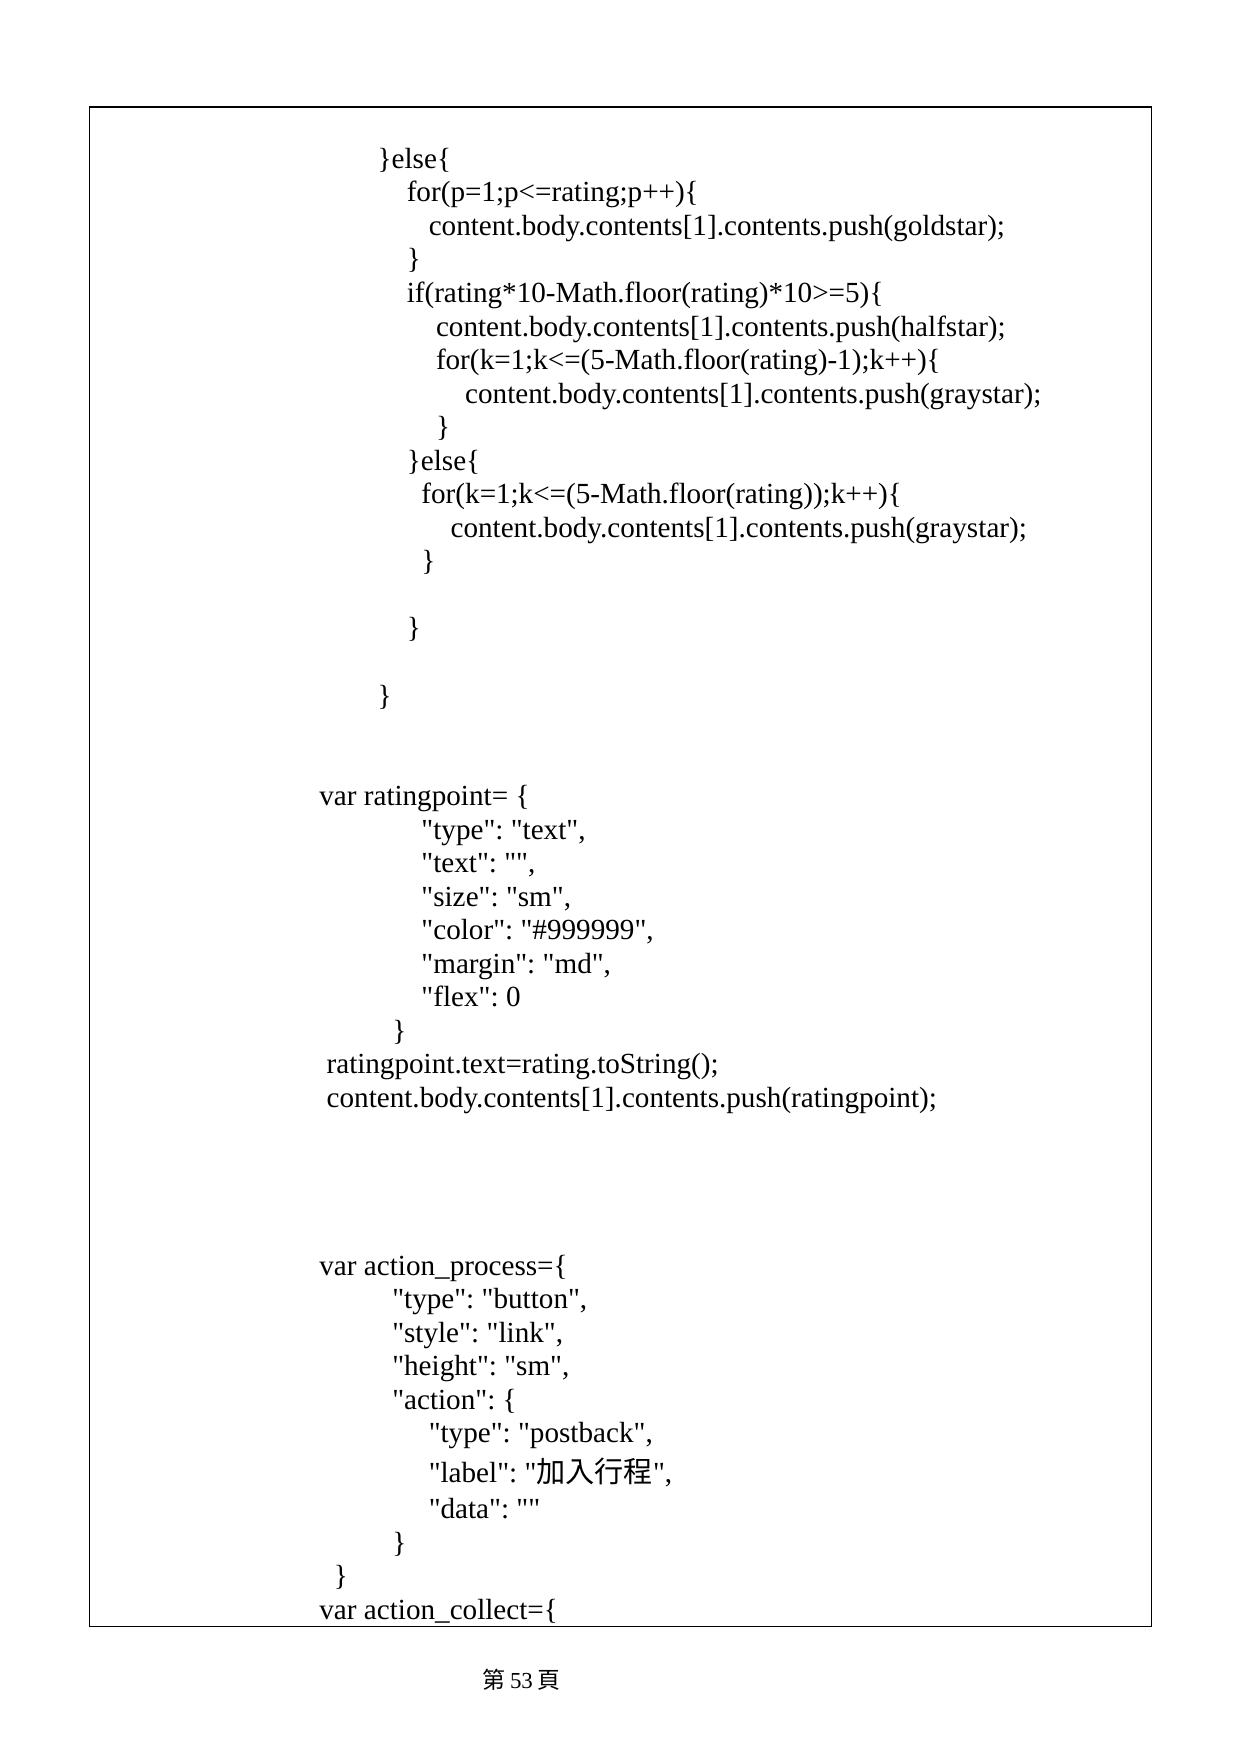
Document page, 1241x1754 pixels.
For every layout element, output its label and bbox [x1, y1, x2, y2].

table_cell [90, 108, 1151, 1626]
